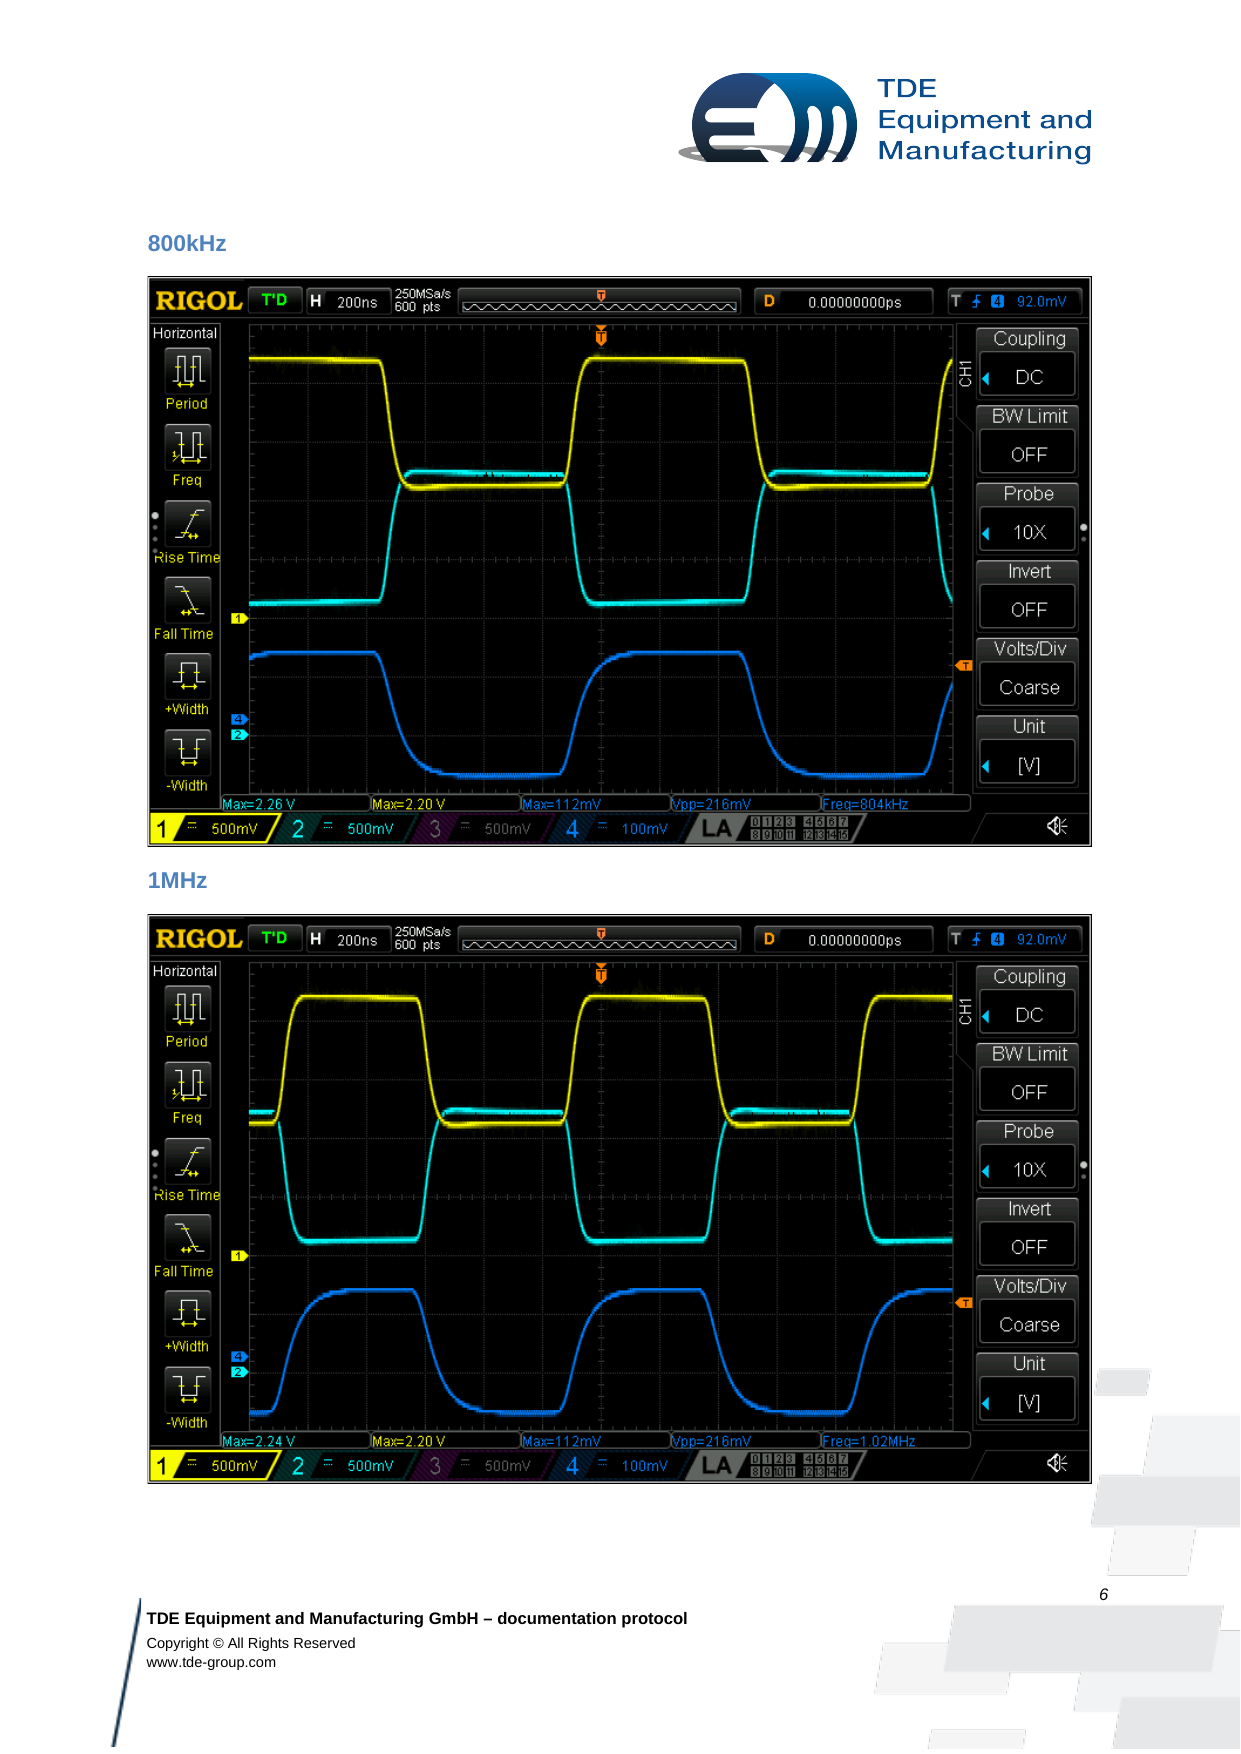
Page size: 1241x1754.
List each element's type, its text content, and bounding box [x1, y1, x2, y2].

text 1MHz [148, 867, 1093, 893]
text 800kHz [148, 229, 1093, 256]
picture [147, 914, 1092, 1484]
picture [147, 276, 1092, 847]
picture [678, 73, 1093, 165]
